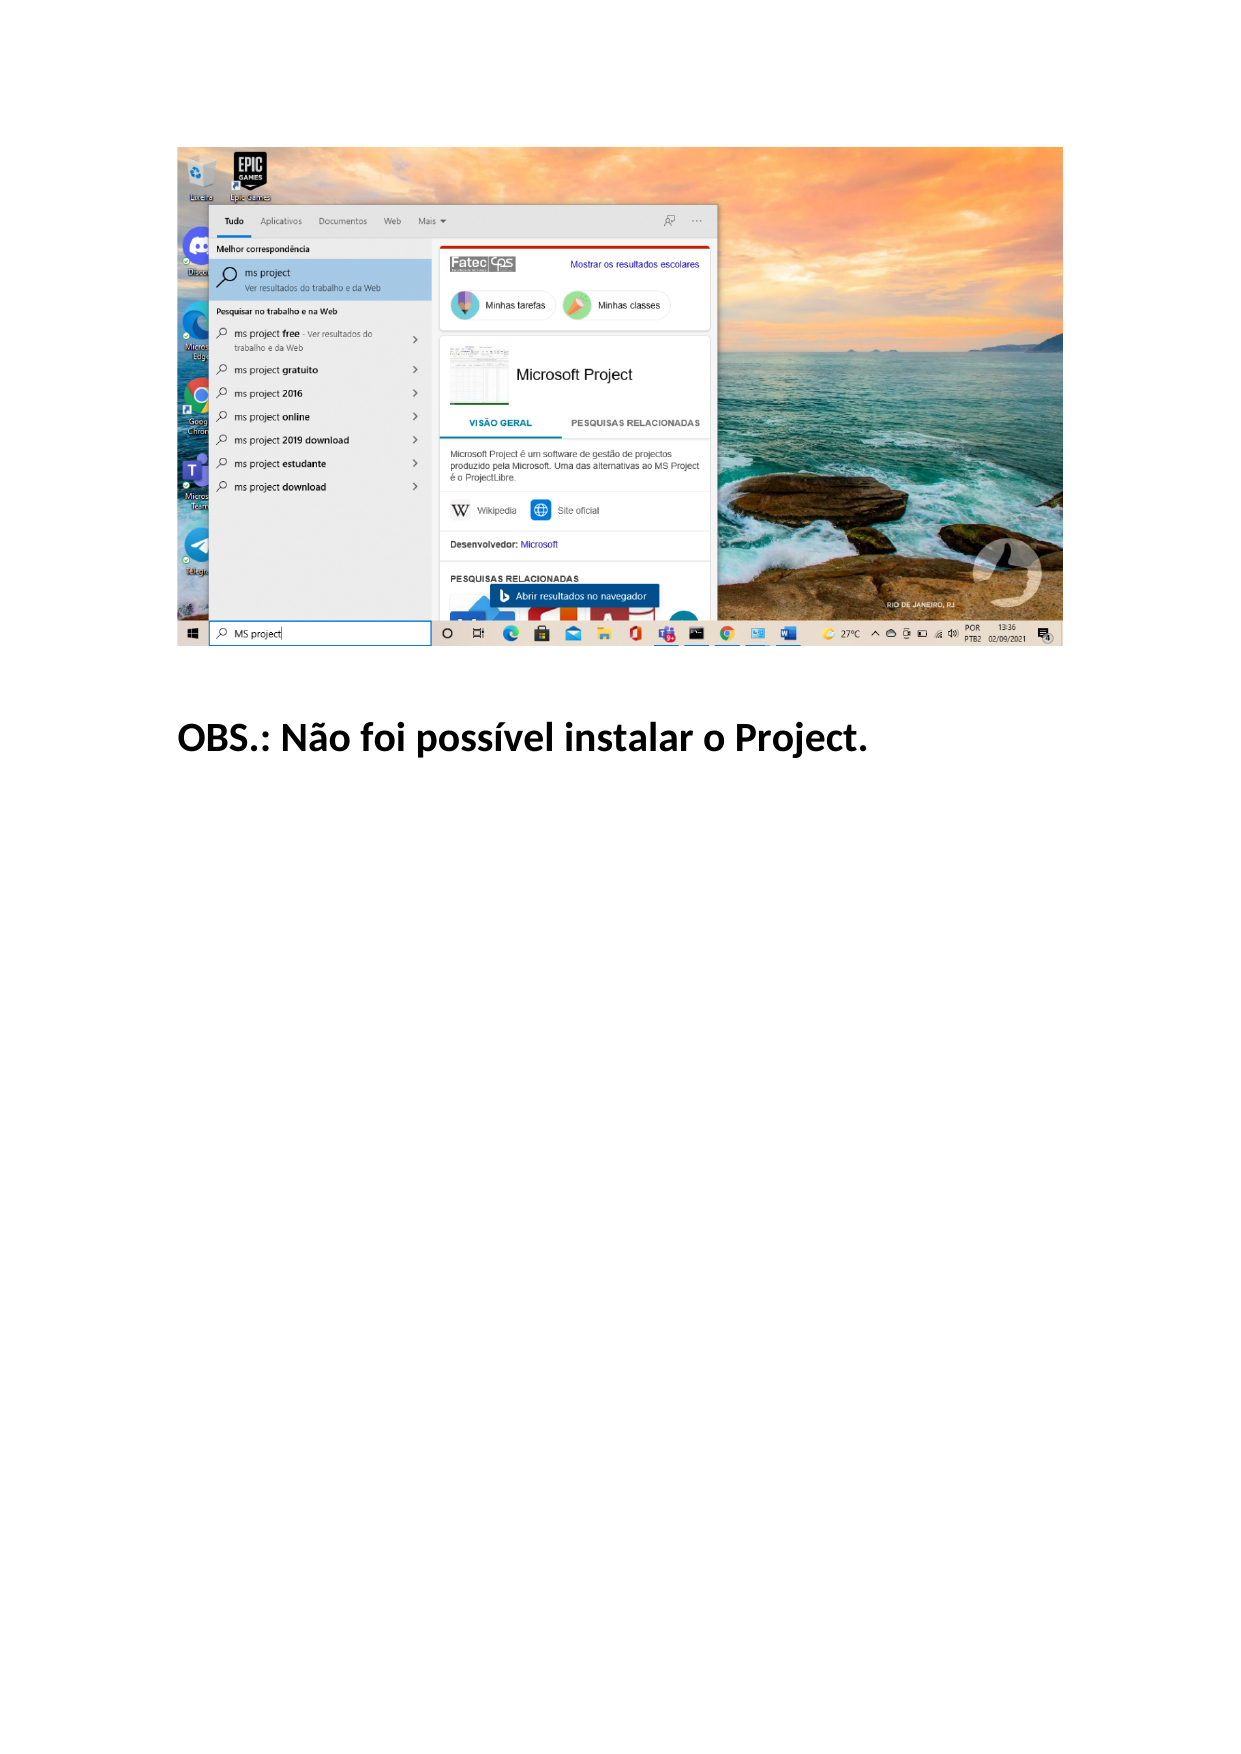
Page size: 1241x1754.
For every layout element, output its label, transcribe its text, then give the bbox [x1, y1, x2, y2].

text OBS.: Não foi possível instalar o Project. [177, 711, 1063, 762]
picture [177, 147, 1063, 646]
